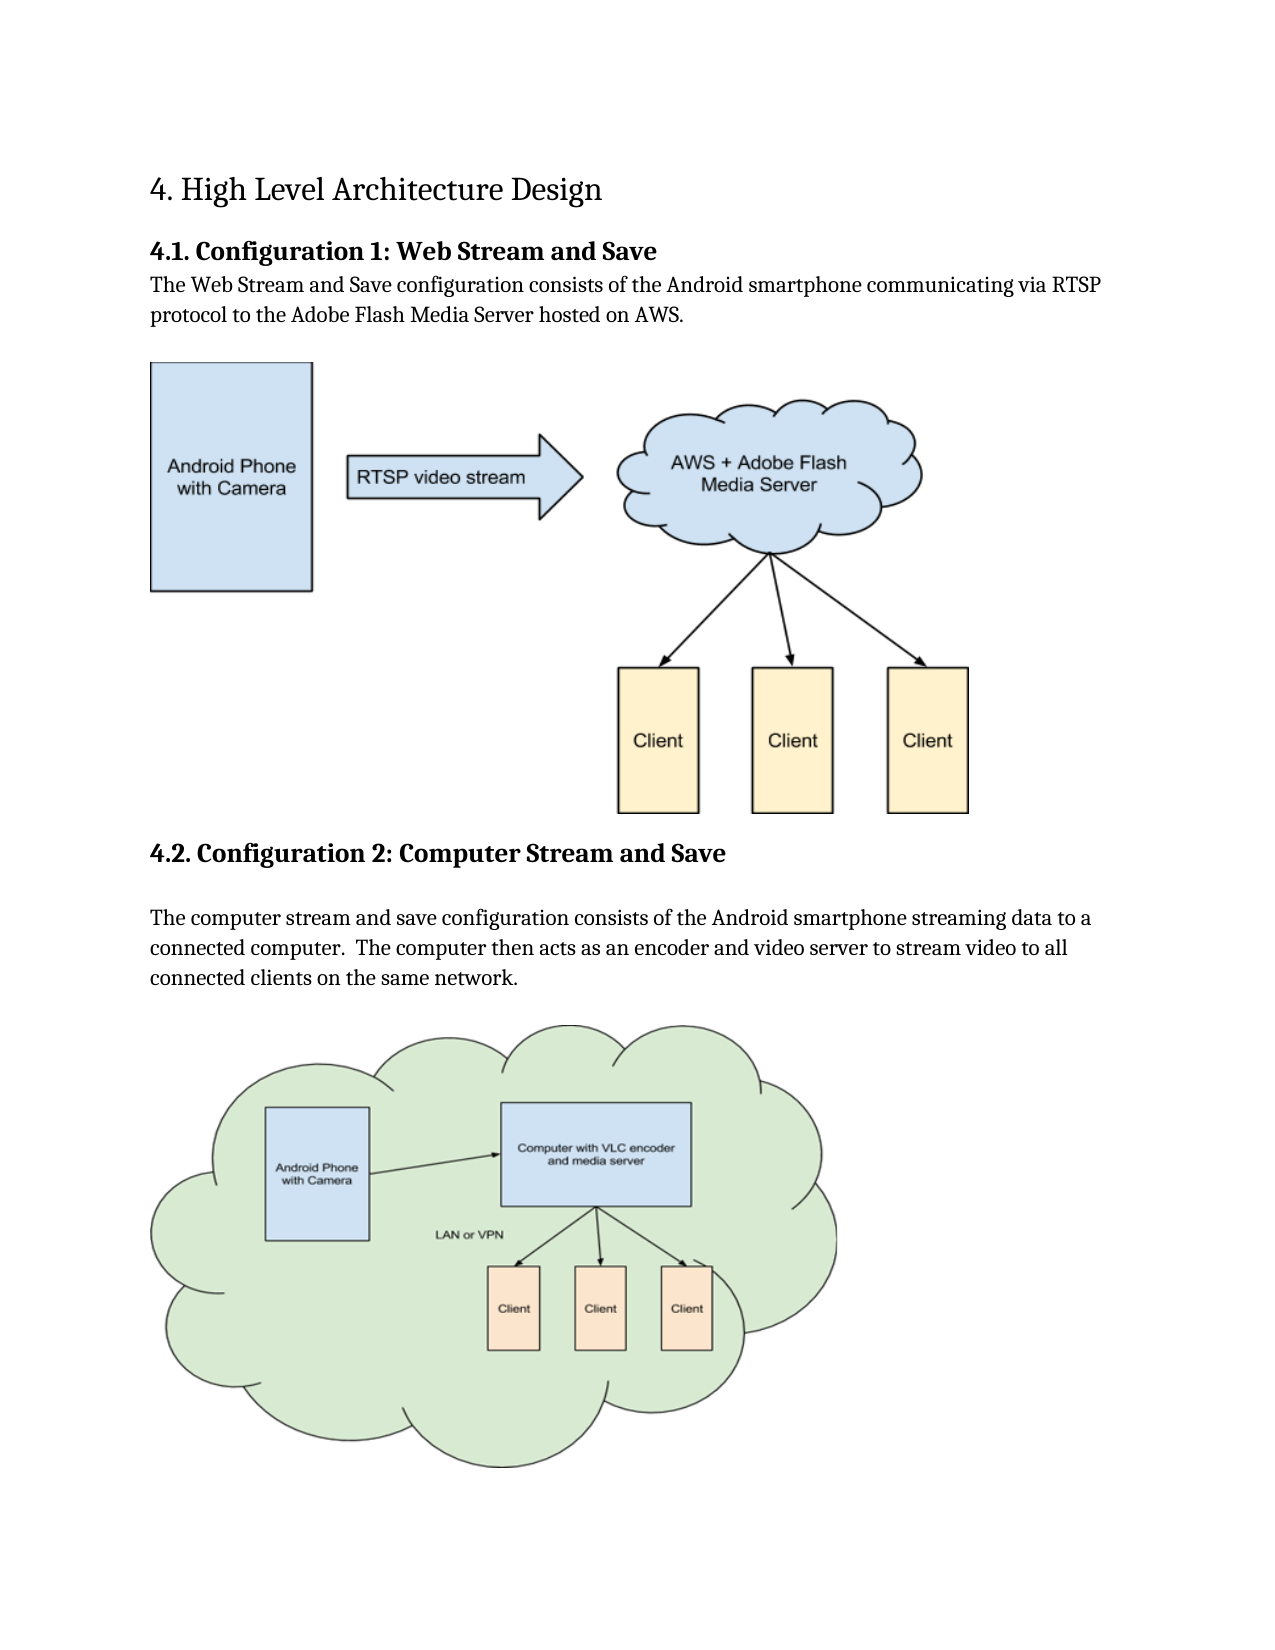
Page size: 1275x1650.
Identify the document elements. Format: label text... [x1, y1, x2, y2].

picture [150, 1025, 838, 1468]
subtitle 4.1. Configuration 1: Web Stream and Save [150, 236, 1125, 267]
subtitle 4.2. Configuration 2: Computer Stream and Save [150, 838, 1125, 869]
text The Web Stream and Save configuration consists of the Android smartphone communicating via RTSP protocol to the Adobe Flash Media Server hosted on AWS. [150, 271, 1125, 328]
subtitle 4. High Level Architecture Design [150, 171, 1125, 209]
text The computer stream and save configuration consists of the Android smartphone streaming data to a connected computer. The computer then acts as an encoder and video server to stream video to all connected clients on the same network. [150, 904, 1125, 991]
picture [150, 362, 969, 814]
